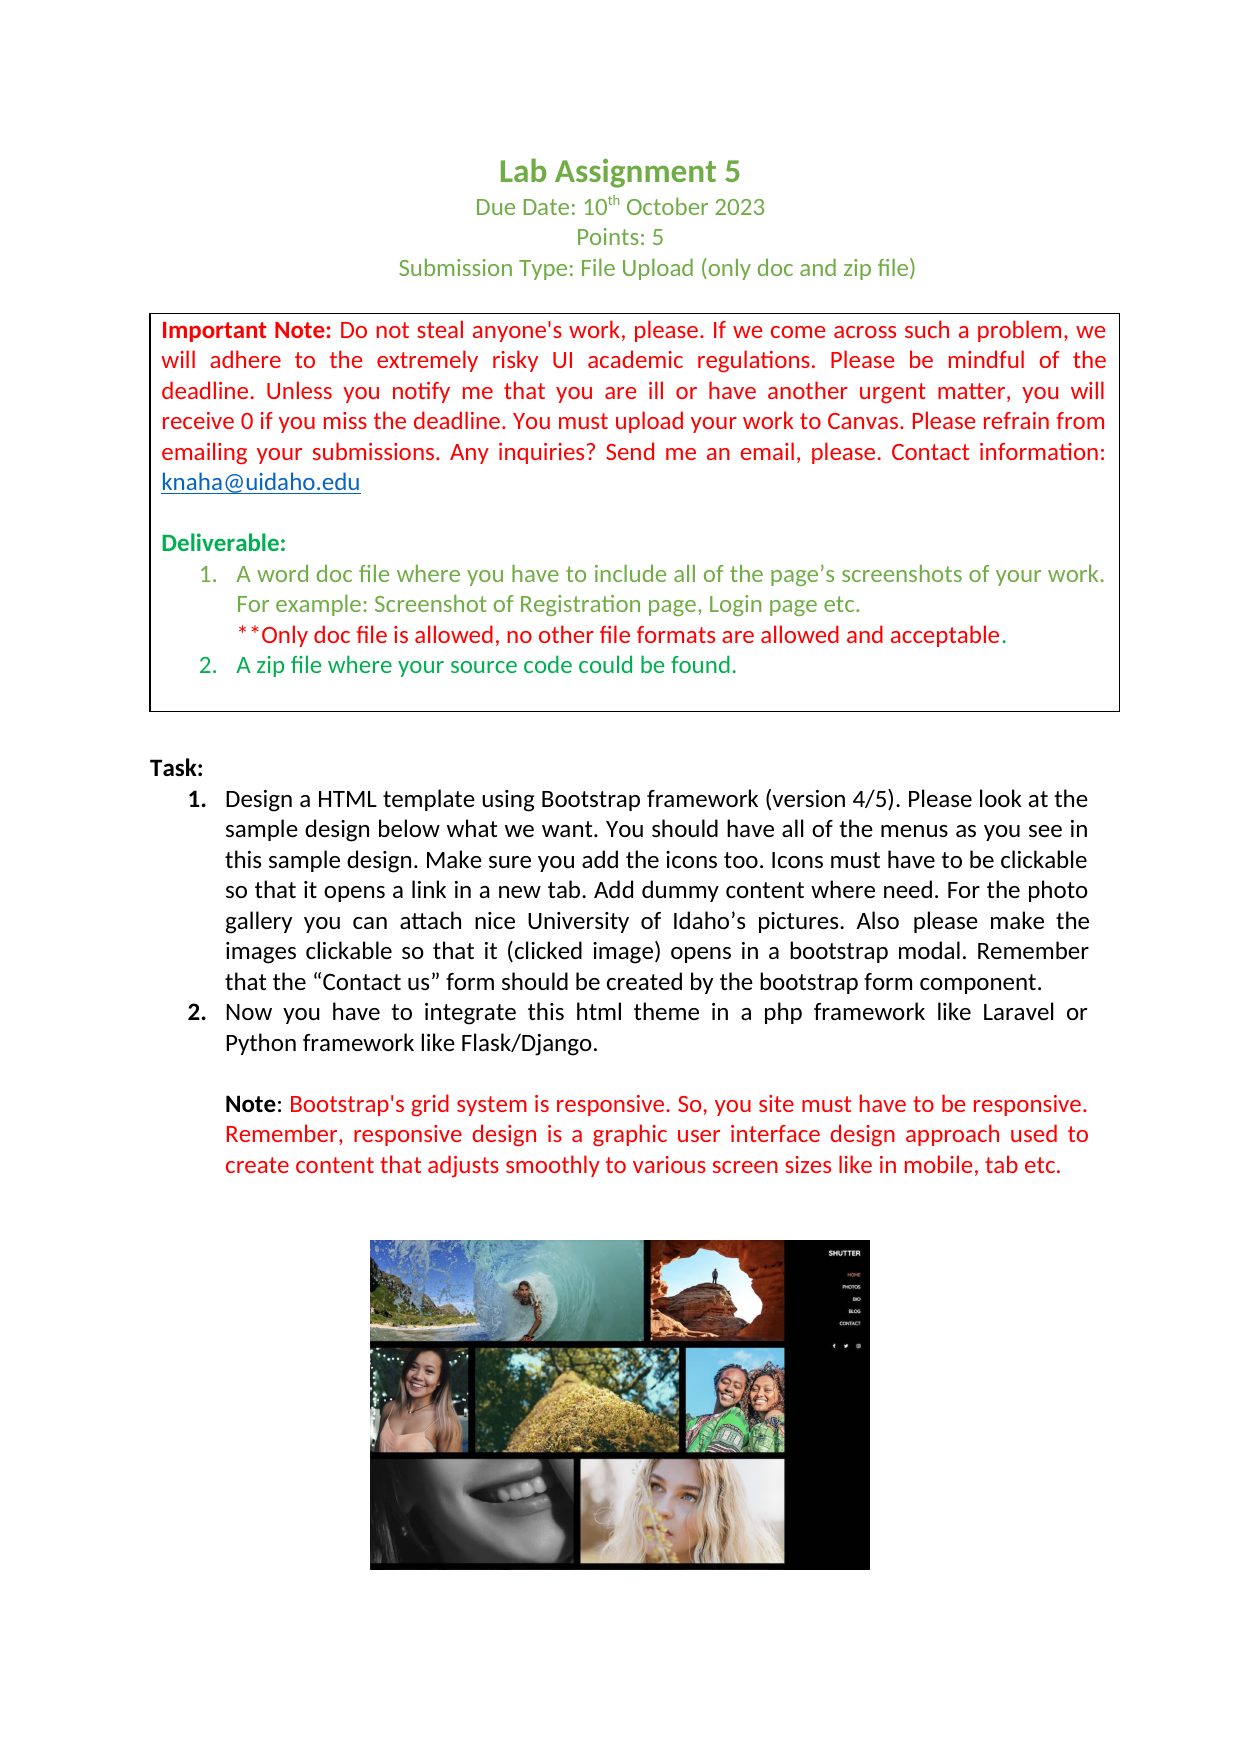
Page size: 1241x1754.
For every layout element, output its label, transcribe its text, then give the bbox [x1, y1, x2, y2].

list Now you have to integrate this html theme in a php framework like Laravel or Python framework like Flask/Django. [187, 997, 1090, 1058]
picture [370, 1240, 870, 1570]
table_header Important Note: Do not steal anyone's work, please. If we come across such a problem, we will adhere to the extremely risky UI academic regulations. Please be mindful of the deadline. Unless you notify me that you are ill or have another urgent matter, you will receive 0 if you miss the deadline. You must upload your work to Canvas. Please refrain from emailing your submissions. Any inquiries? Send me an email, please. Contact information: knaha@uidaho.edu Deliverable: A word doc file where you have to include all of the page’s screenshots of your work. For example: Screenshot of Registration page, Login page etc. **Only doc file is allowed, no other file formats are allowed and acceptable. A zip file where your source code could be found. [151, 314, 1119, 711]
text Lab Assignment 5 [150, 150, 1090, 191]
list Design a HTML template using Bootstrap framework (version 4/5). Please look at the sample design below what we want. You should have all of the menus as you see in this sample design. Make sure you add the icons too. Icons must have to be clickable so that it opens a link in a new tab. Add dummy content where need. For the photo gallery you can attach nice University of Idaho’s pictures. Also please make the images clickable so that it (clicked image) opens in a bootstrap modal. Remember that the “Contact us” form should be created by the bootstrap form component. [187, 783, 1090, 997]
text Task: [150, 752, 1090, 783]
list Note: Bootstrap's grid system is responsive. So, you site must have to be responsive. Remember, responsive design is a graphic user interface design approach used to create content that adjusts smoothly to various screen sizes like in mobile, tab etc. [225, 1088, 1090, 1180]
text Submission Type: File Upload (only doc and zip file) [225, 252, 1090, 282]
text Due Date: 10th October 2023 [150, 191, 1090, 221]
text Points: 5 [150, 221, 1090, 252]
